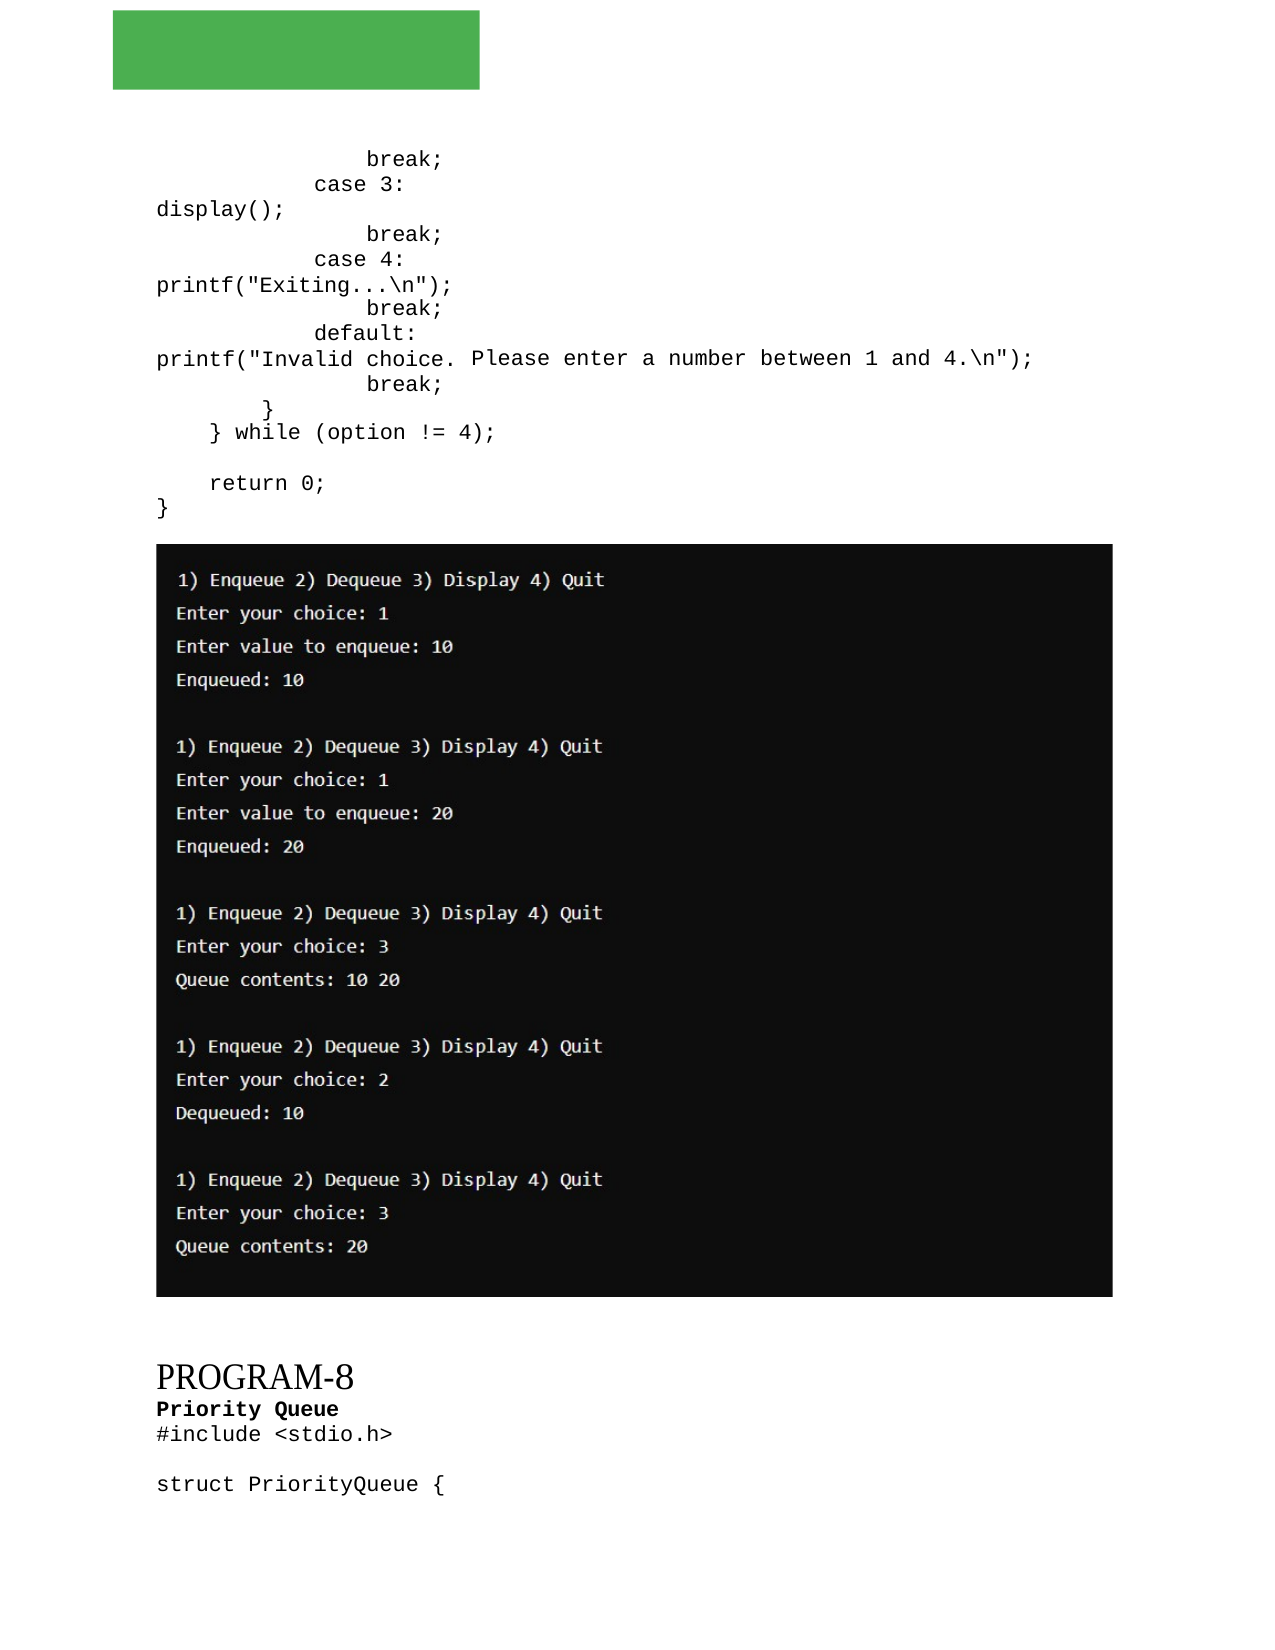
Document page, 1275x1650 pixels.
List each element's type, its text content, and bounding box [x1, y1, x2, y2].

text } while (option != 4); [209, 421, 1133, 446]
text break; default: [314, 297, 446, 347]
picture [156, 544, 1113, 1297]
text break; case 3: [314, 149, 446, 198]
text break; case 4: [314, 223, 446, 272]
text break; [366, 372, 458, 396]
text printf("Invalid choice. [156, 347, 458, 372]
text return 0; [209, 471, 1133, 496]
text printf("Exiting...\n"); [156, 273, 458, 297]
text Please enter a number between 1 and 4.\n"); [471, 347, 1133, 372]
subtitle PROGRAM-8 [156, 1354, 1133, 1397]
text } [156, 496, 1133, 521]
text } [261, 396, 1133, 421]
text #include <stdio.h> struct PriorityQueue { [156, 1423, 466, 1498]
text display(); [156, 198, 287, 223]
subtitle Priority Queue [156, 1398, 1133, 1423]
